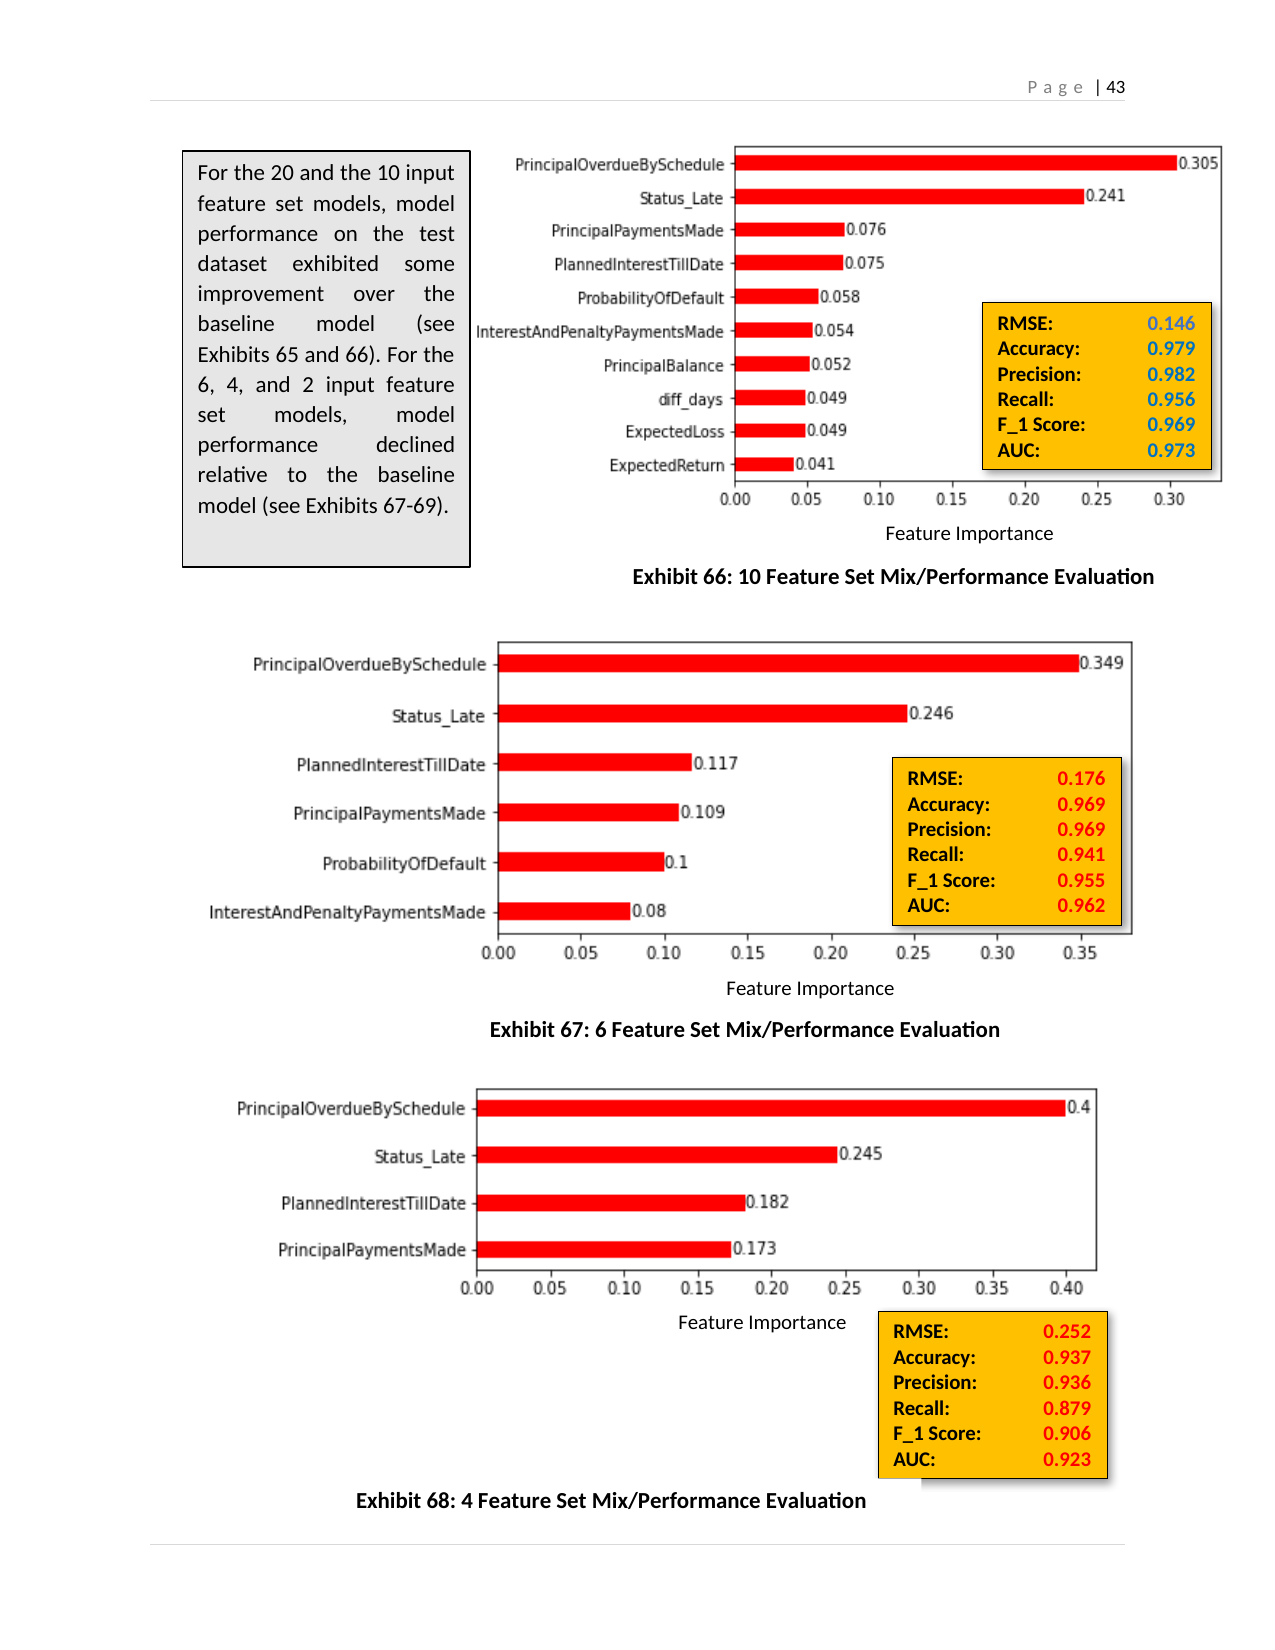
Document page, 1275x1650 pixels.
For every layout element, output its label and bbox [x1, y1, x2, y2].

picture [198, 632, 1141, 995]
picture [466, 137, 1231, 539]
picture [226, 1077, 1107, 1333]
